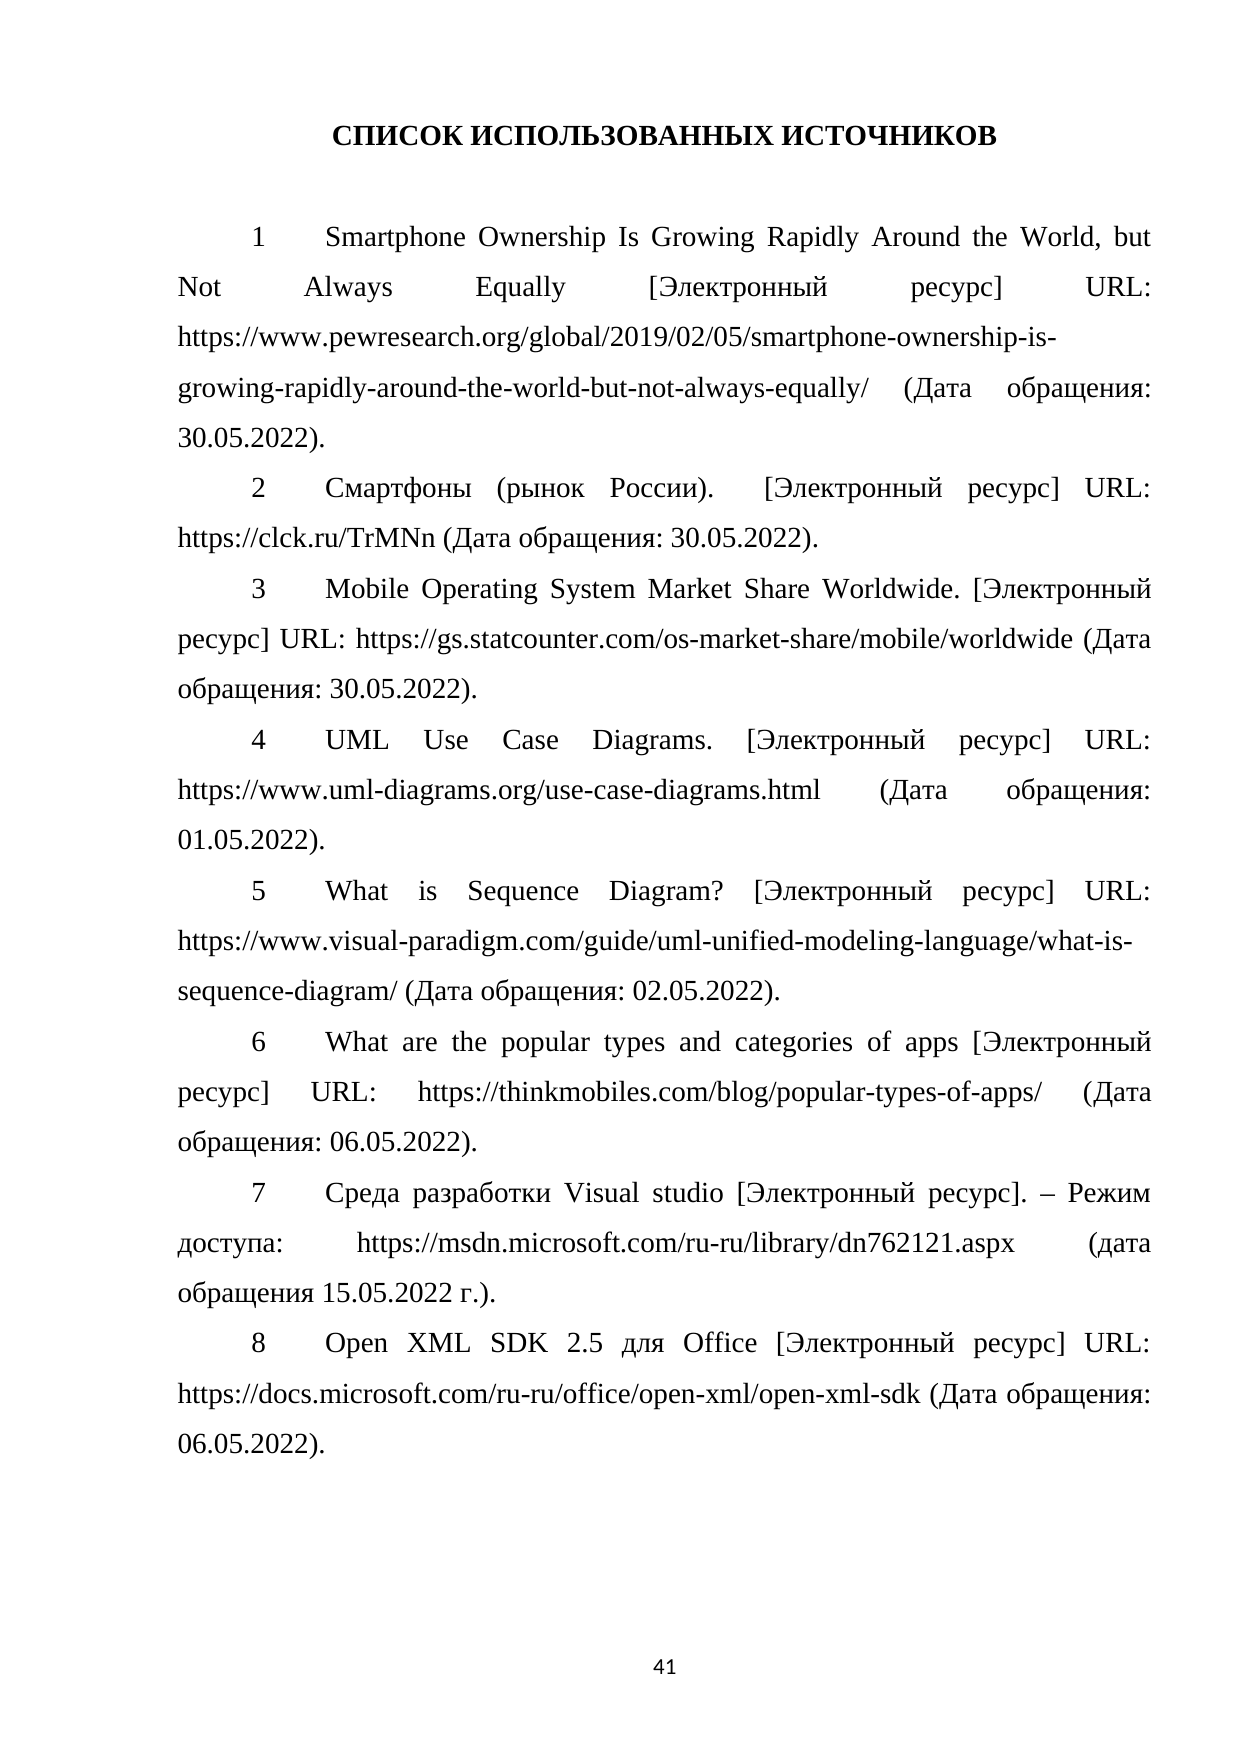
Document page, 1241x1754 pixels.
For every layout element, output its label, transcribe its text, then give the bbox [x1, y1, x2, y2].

list Смартфоны (рынок России). [Электронный ресурс] URL: https://clck.ru/TrMNn (Дата обращения: 30.05.2022). [177, 470, 1152, 554]
list Среда разработки Visual studio [Электронный ресурс]. – Режим доступа: https://msdn.microsoft.com/ru-ru/library/dn762121.aspx (дата обращения 15.05.2022 г.). [177, 1175, 1152, 1309]
list What are the popular types and categories of apps [Электронный ресурс] URL: https://thinkmobiles.com/blog/popular-types-of-apps/ (Дата обращения: 06.05.2022). [177, 1024, 1152, 1158]
list UML Use Case Diagrams. [Электронный ресурс] URL: https://www.uml-diagrams.org/use-case-diagrams.html (Дата обращения: 01.05.2022). [177, 722, 1152, 856]
list Open XML SDK 2.5 для Office [Электронный ресурс] URL: https://docs.microsoft.com/ru-ru/office/open-xml/open-xml-sdk (Дата обращения: 06.05.2022). [177, 1326, 1152, 1460]
list Smartphone Ownership Is Growing Rapidly Around the World, but Not Always Equally [Электронный ресурс] URL: https://www.pewresearch.org/global/2019/02/05/smartphone-ownership-is-growing-rapidly-around-the-world-but-not-always-equally/ (Дата обращения: 30.05.2022). [177, 219, 1152, 453]
list Mobile Operating System Market Share Worldwide. [Электронный ресурс] URL: https://gs.statcounter.com/os-market-share/mobile/worldwide (Дата обращения: 30.05.2022). [177, 571, 1152, 705]
list What is Sequence Diagram? [Электронный ресурс] URL: https://www.visual-paradigm.com/guide/uml-unified-modeling-language/what-is-sequence-diagram/ (Дата обращения: 02.05.2022). [177, 873, 1152, 1007]
list СПИСОК ИСПОЛЬЗОВАННЫХ ИСТОЧНИКОВ [177, 118, 1152, 152]
